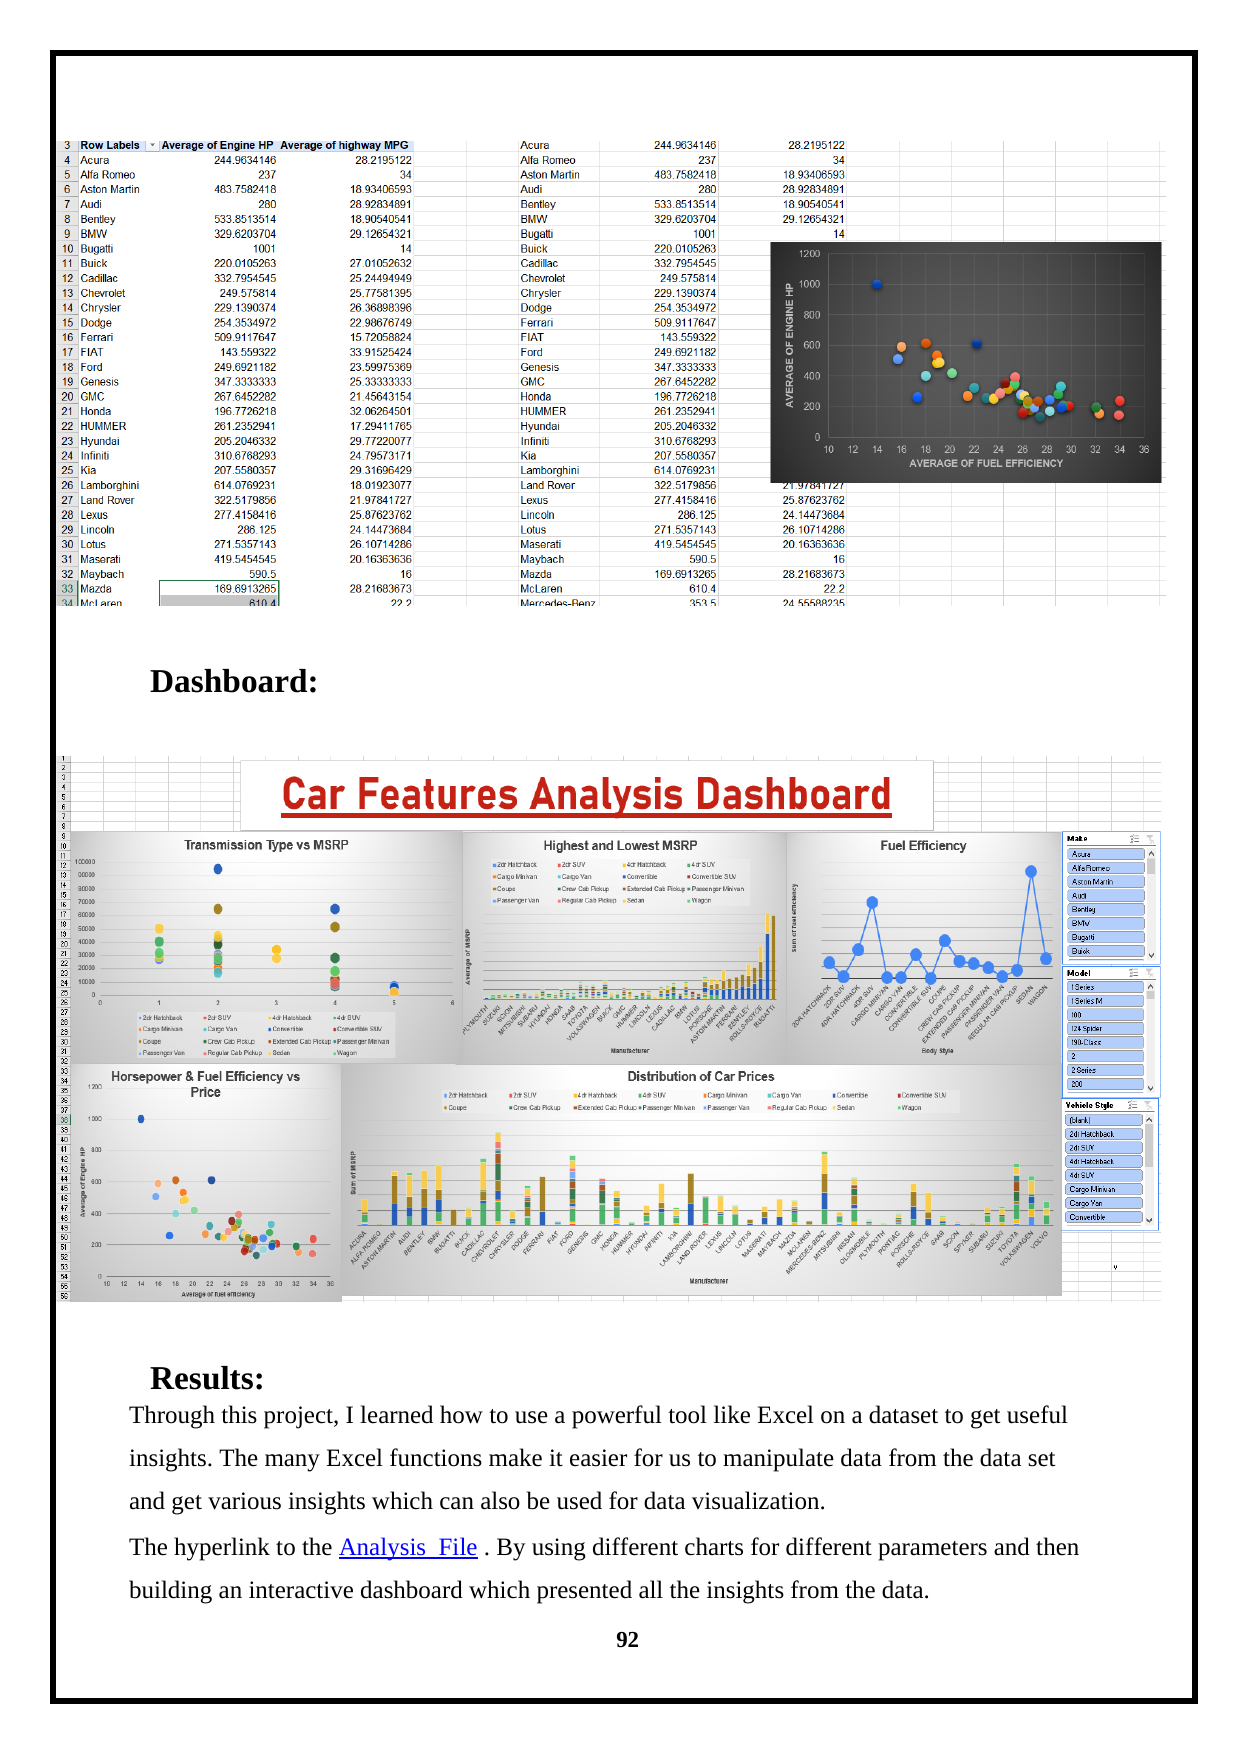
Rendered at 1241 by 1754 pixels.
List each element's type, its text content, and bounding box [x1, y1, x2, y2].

text The hyperlink to the Analysis_File . By using different charts for different parameters and then building an interactive dashboard which presented all the insights from the data. [129, 1532, 1087, 1604]
subtitle Dashboard: [150, 661, 1192, 700]
picture [56, 756, 1162, 1302]
subtitle Results: [150, 1358, 1192, 1396]
text Through this project, I learned how to use a powerful tool like Excel on a dataset to get useful insights. The many Excel functions make it easier for us to manipulate data from the data set and get various insights which can also be used for data visualization. [129, 1400, 1087, 1515]
picture [56, 141, 1167, 606]
